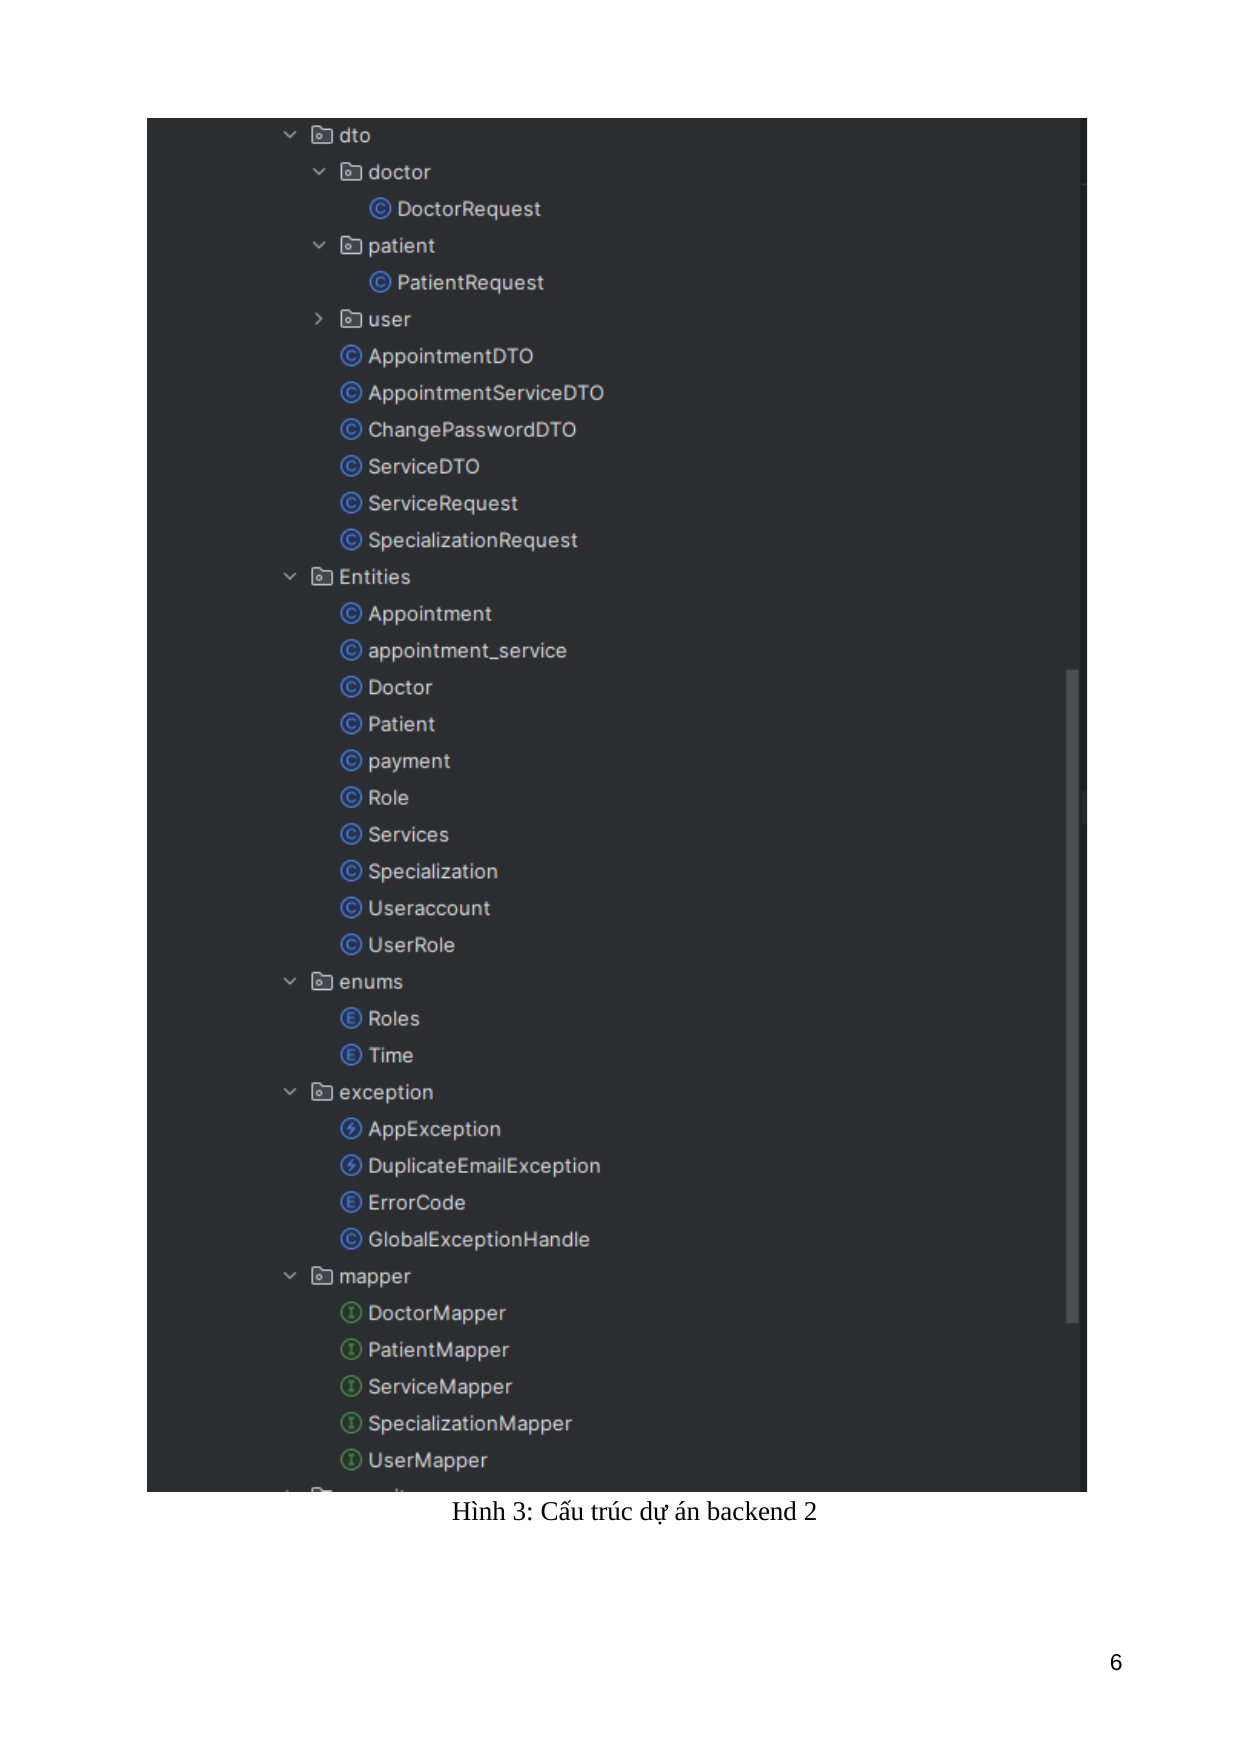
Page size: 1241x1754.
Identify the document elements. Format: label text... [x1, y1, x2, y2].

picture [147, 118, 1088, 1492]
text Hình 3: Cấu trúc dự án backend 2 [147, 1495, 1122, 1526]
